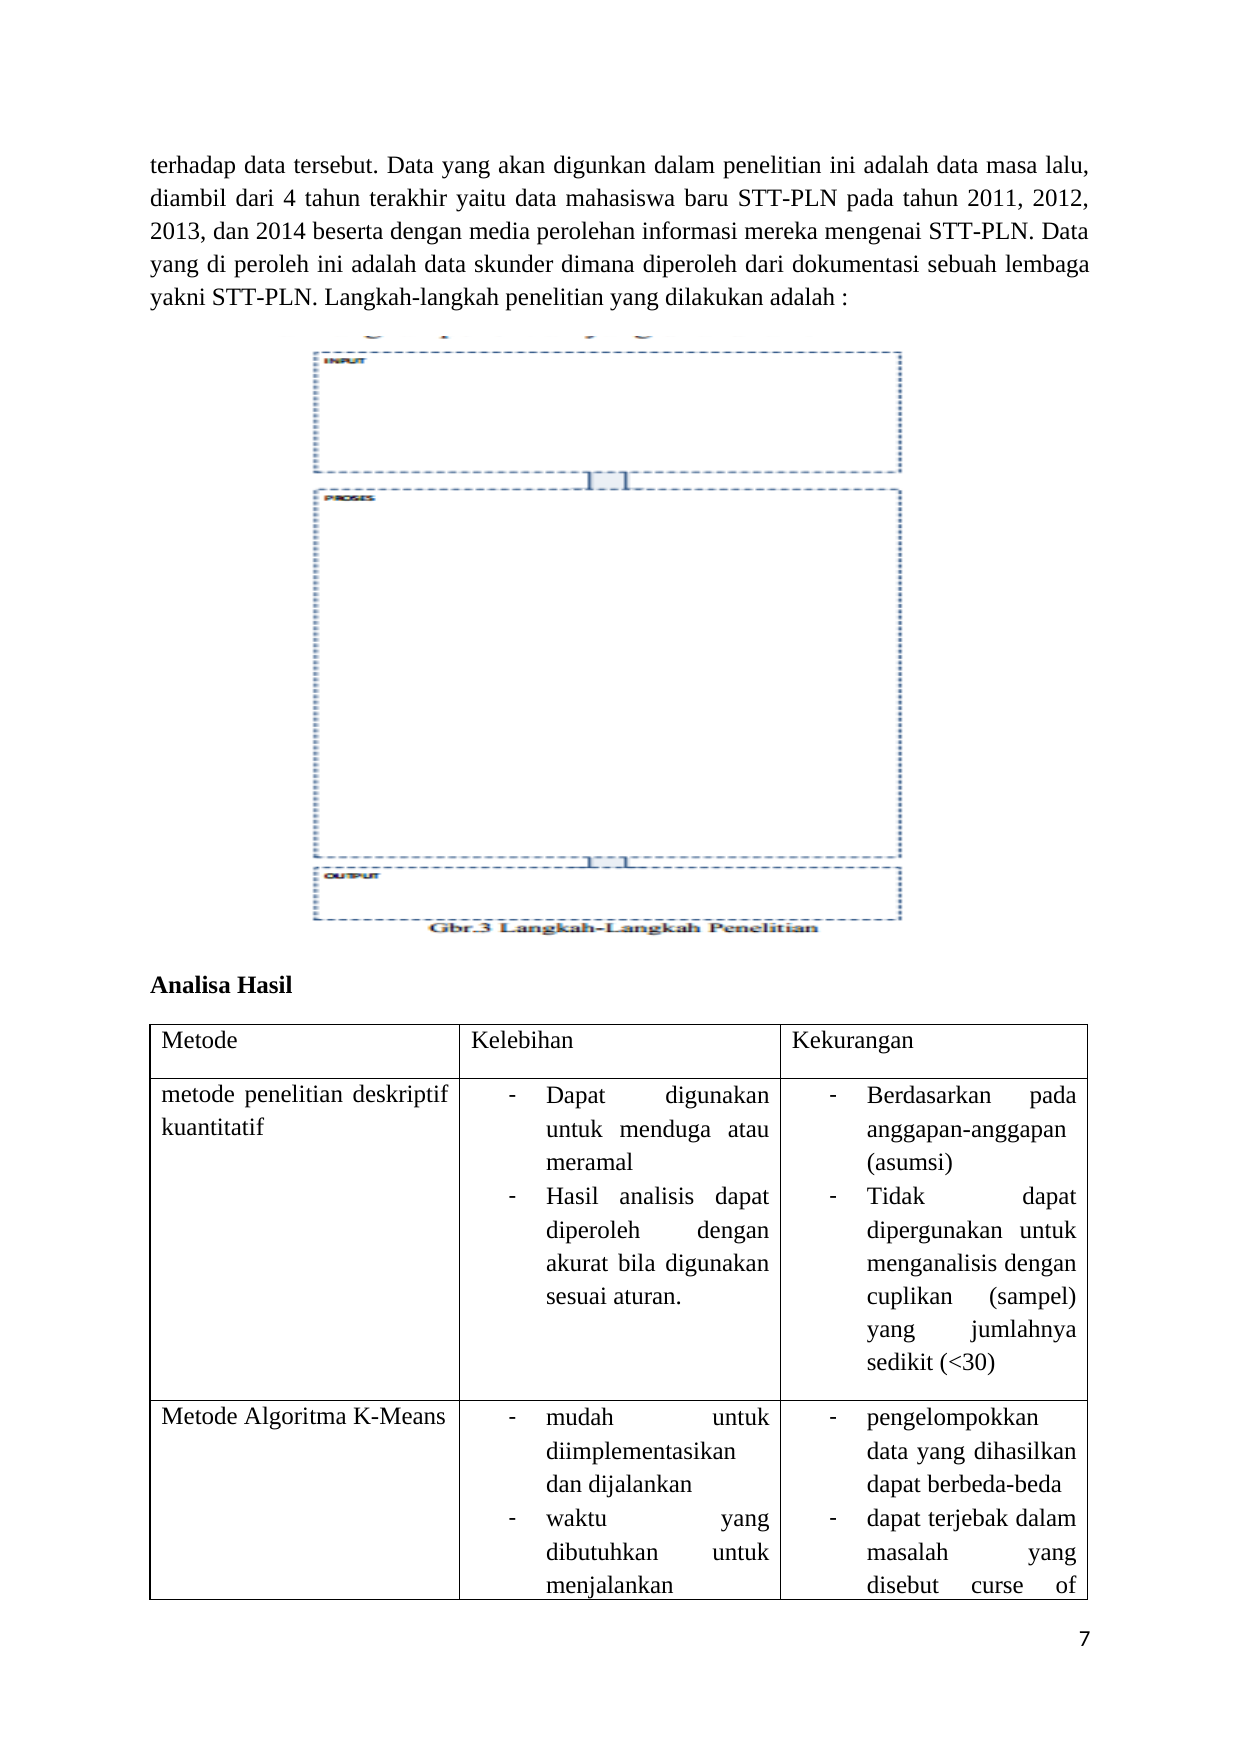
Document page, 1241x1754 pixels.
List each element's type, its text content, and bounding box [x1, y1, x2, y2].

table_header Kelebihan [460, 1025, 780, 1078]
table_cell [151, 1401, 459, 1599]
text Analisa Hasil [150, 970, 1090, 999]
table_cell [781, 1401, 1087, 1599]
table_cell Berdasarkan pada anggapan-anggapan (asumsi) Tidak dapat dipergunakan untuk menganalisis dengan cuplikan (sampel) yang jumlahnya sedikit (<30) [781, 1079, 1087, 1400]
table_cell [460, 1401, 780, 1599]
picture [274, 336, 966, 945]
table_cell Dapat digunakan untuk menduga atau meramal Hasil analisis dapat diperoleh dengan akurat bila digunakan sesuai aturan. [460, 1079, 780, 1400]
table_header Kekurangan [781, 1025, 1087, 1078]
table_header Metode [151, 1025, 459, 1078]
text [150, 150, 1090, 311]
table_cell metode penelitian deskriptif kuantitatif [151, 1079, 459, 1400]
